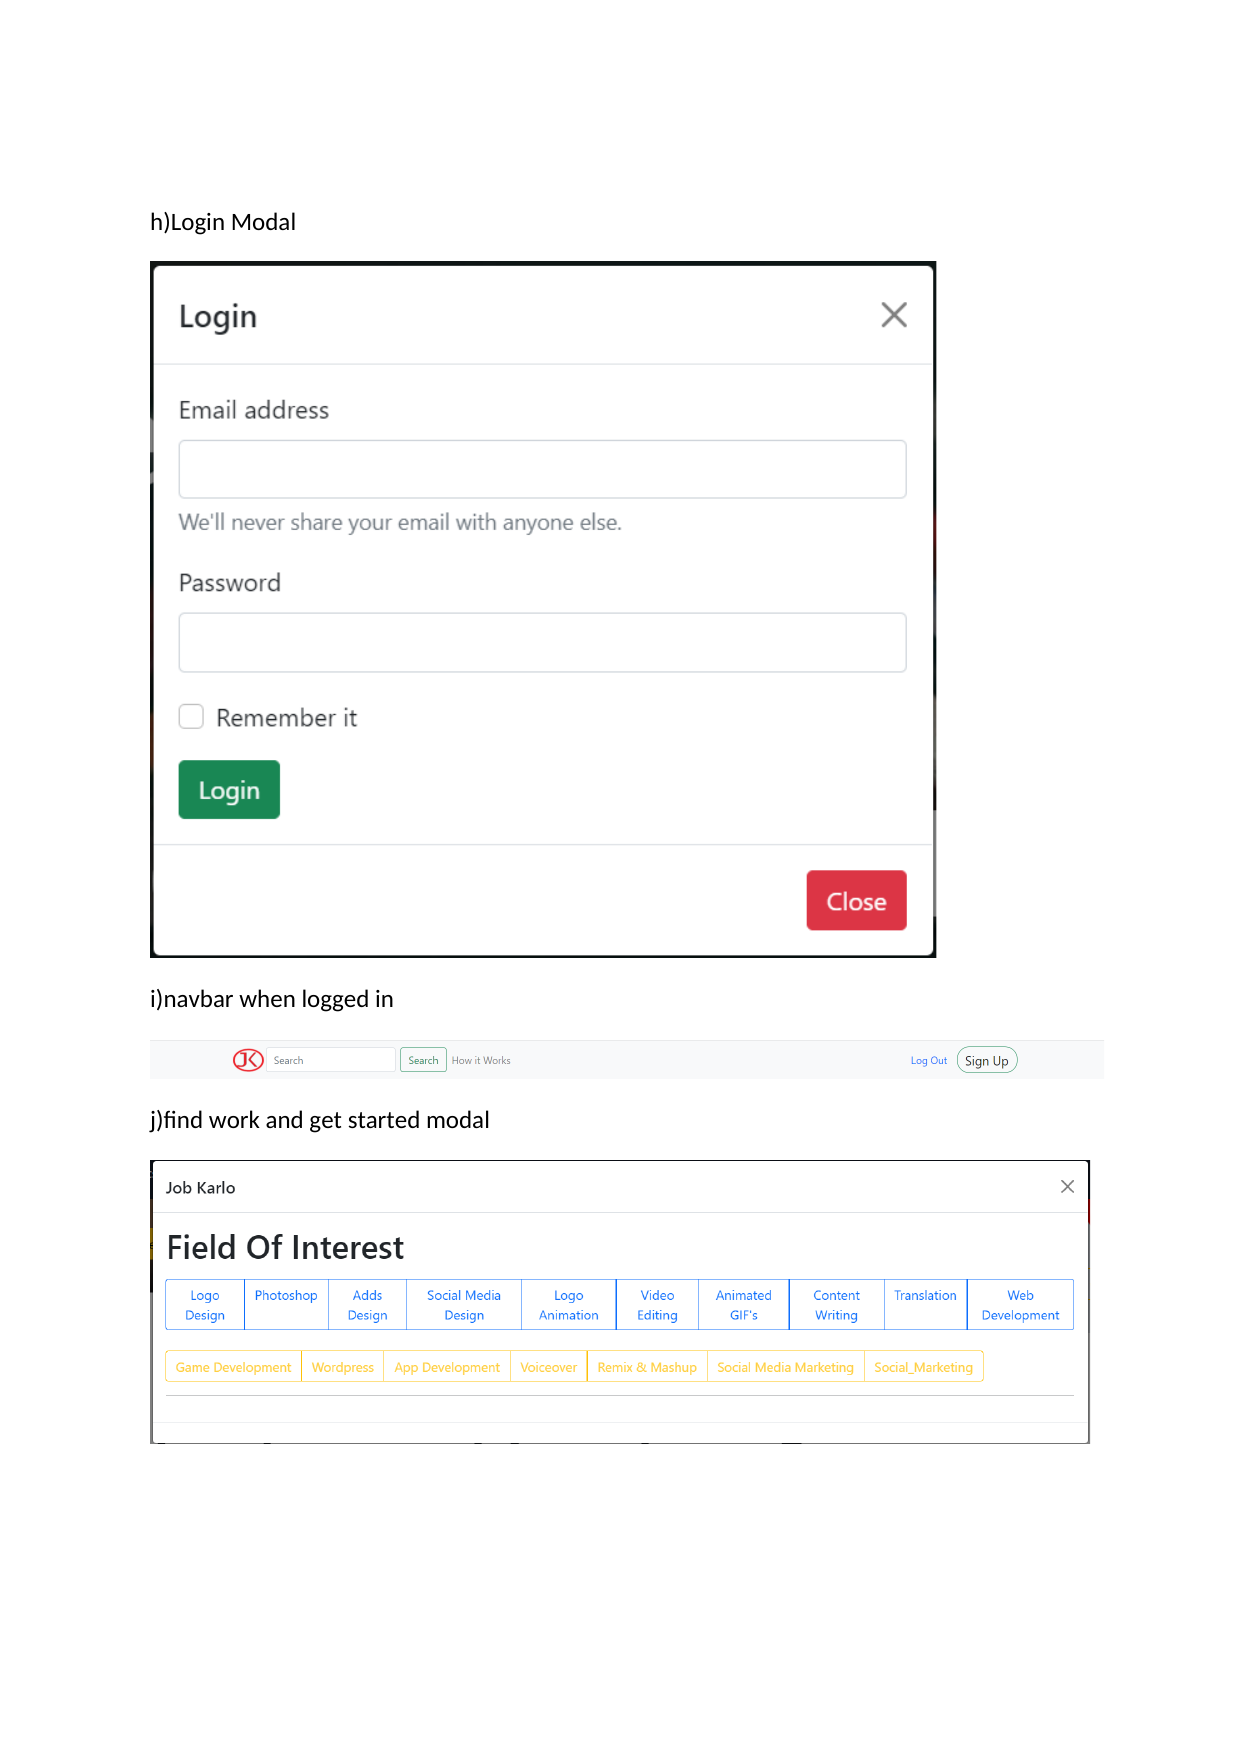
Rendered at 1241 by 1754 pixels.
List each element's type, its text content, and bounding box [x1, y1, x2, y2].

text j)find work and get started modal [150, 1104, 1090, 1134]
picture [150, 261, 937, 958]
text i)navbar when logged in [150, 983, 1090, 1013]
picture [150, 1038, 1105, 1079]
picture [150, 1160, 1091, 1444]
text h)Login Modal [150, 206, 1090, 236]
